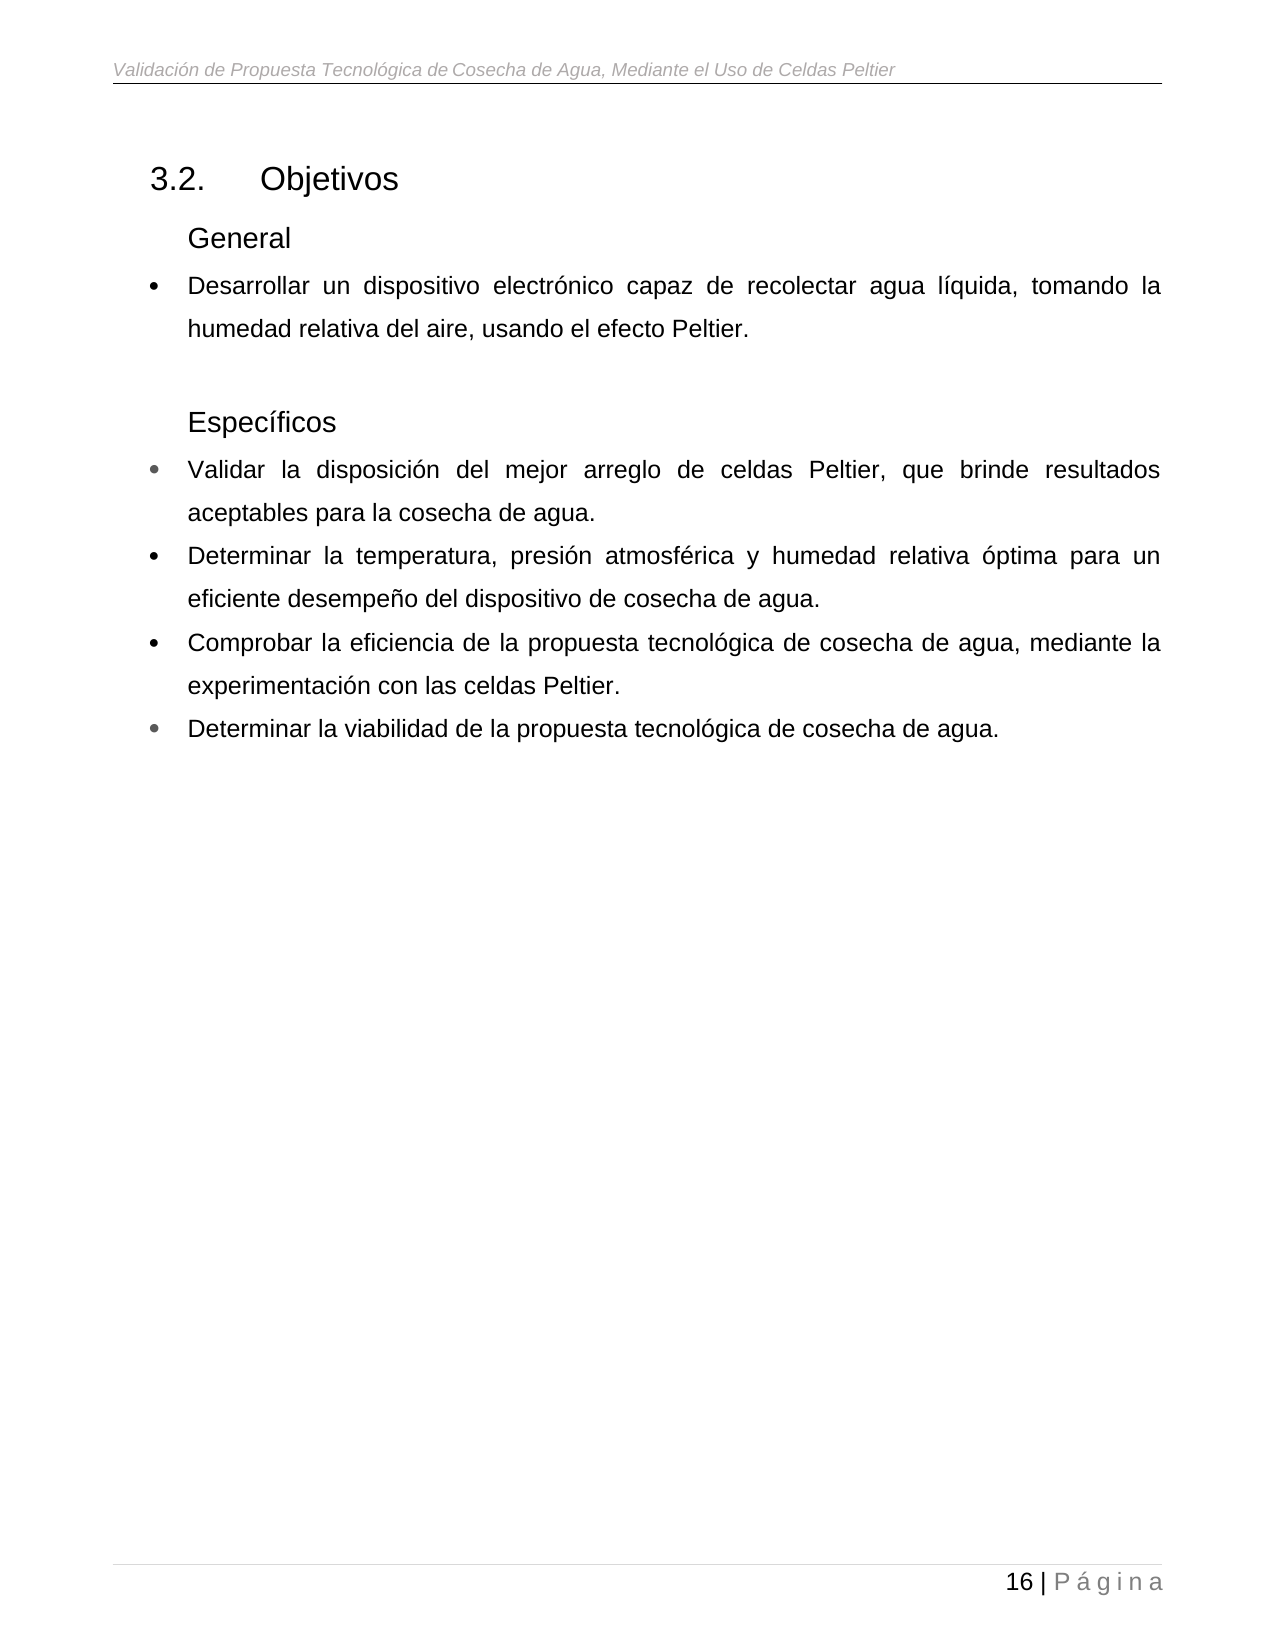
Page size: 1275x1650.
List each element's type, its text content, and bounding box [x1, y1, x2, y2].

subtitle Específicos [187, 405, 1162, 438]
list Comprobar la eficiencia de la propuesta tecnológica de cosecha de agua, mediante la experimentación con las celdas Peltier. [150, 628, 1162, 699]
list Desarrollar un dispositivo electrónico capaz de recolectar agua líquida, tomando la humedad relativa del aire, usando el efecto Peltier. [150, 271, 1162, 343]
list Determinar la viabilidad de la propuesta tecnológica de cosecha de agua. [150, 714, 1162, 743]
list Determinar la temperatura, presión atmosférica y humedad relativa óptima para un eficiente desempeño del dispositivo de cosecha de agua. [150, 541, 1162, 613]
list Validar la disposición del mejor arreglo de celdas Peltier, que brinde resultados aceptables para la cosecha de agua. [150, 455, 1162, 527]
subtitle Objetivos [150, 159, 1162, 197]
subtitle General [187, 221, 1162, 254]
